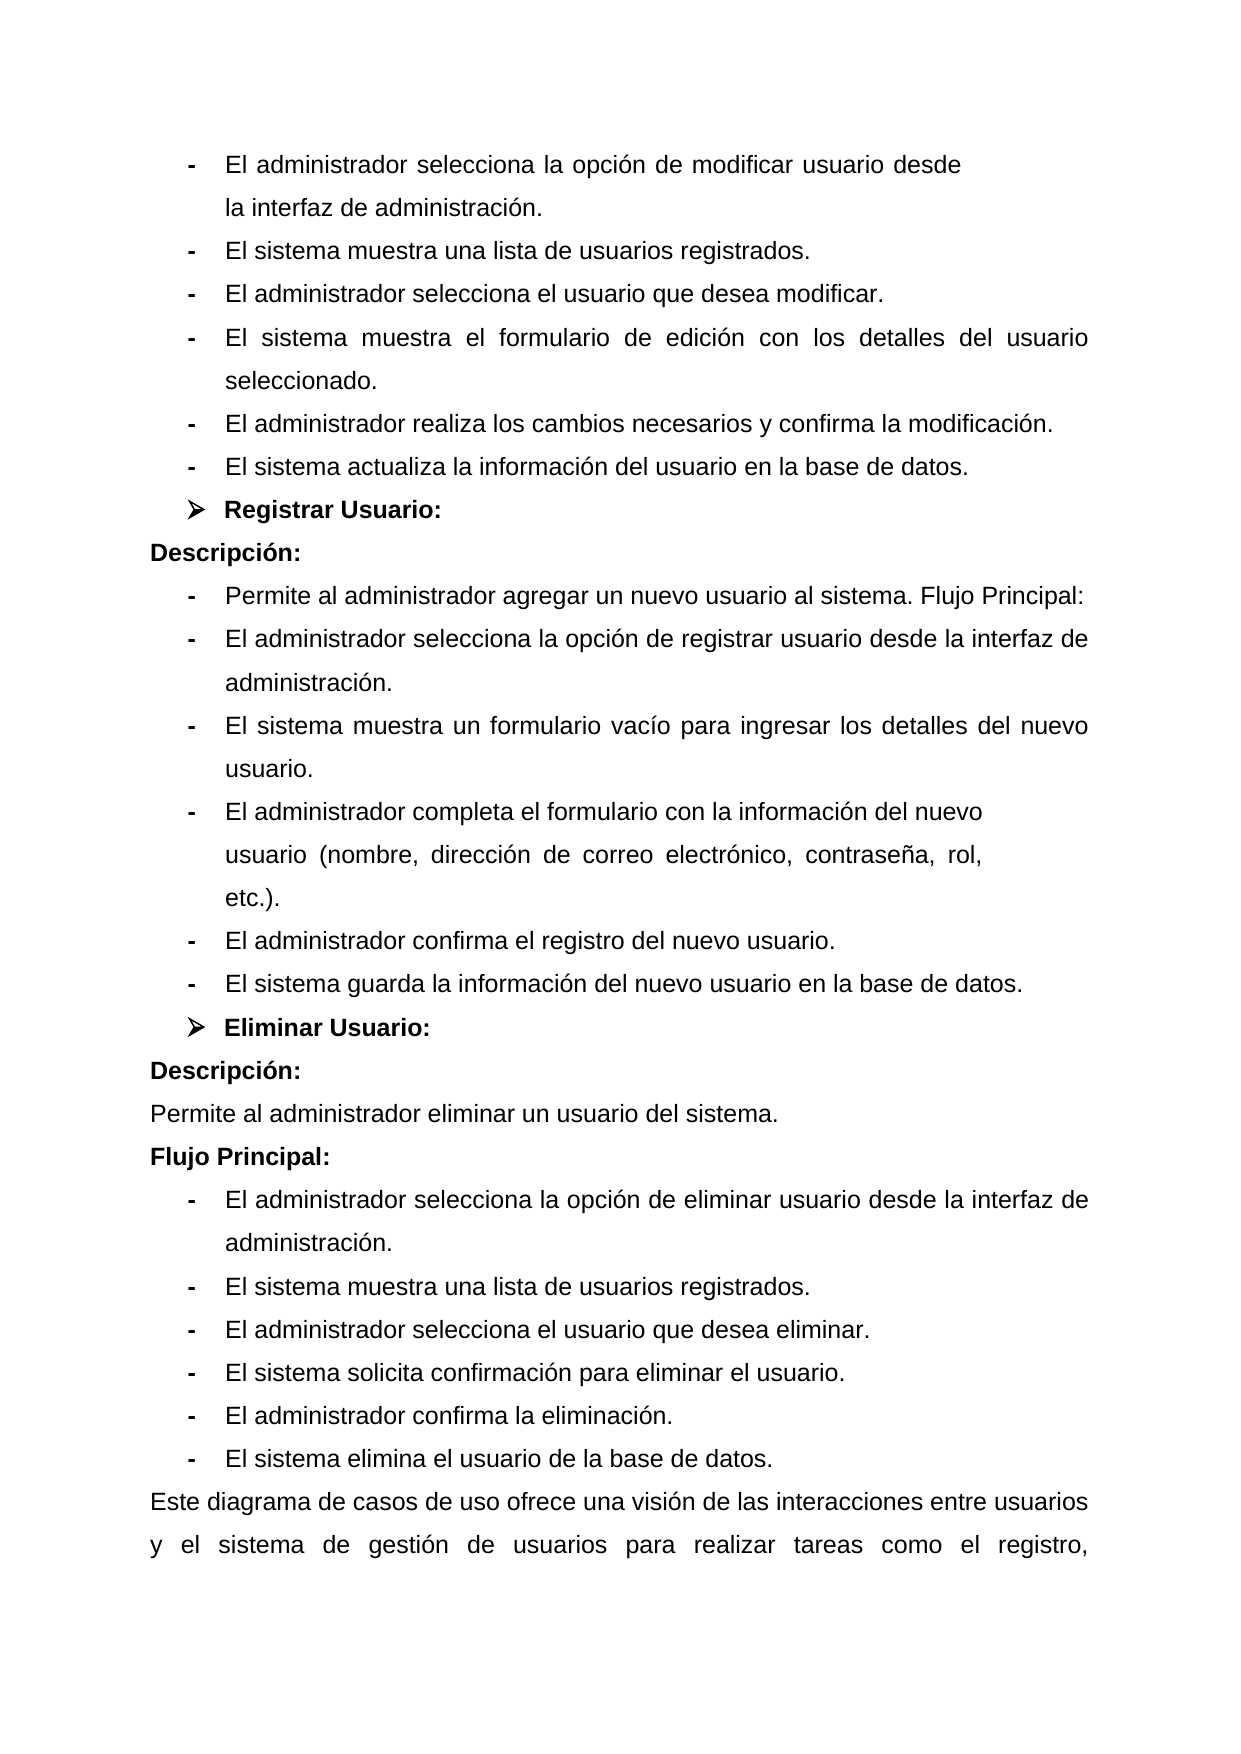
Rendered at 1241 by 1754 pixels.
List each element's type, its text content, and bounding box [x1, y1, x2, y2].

list El sistema muestra el formulario de edición con los detalles del usuario seleccionado. [187, 322, 1090, 394]
list El administrador realiza los cambios necesarios y confirma la modificación. [187, 409, 1090, 437]
list El administrador selecciona la opción de eliminar usuario desde la interfaz de administración. [187, 1185, 1090, 1257]
list El sistema solicita confirmación para eliminar el usuario. [187, 1358, 1090, 1386]
text Descripción: [150, 1056, 1090, 1084]
text Flujo Principal: [150, 1142, 1090, 1171]
text Descripción: [150, 538, 1090, 567]
list El sistema elimina el usuario de la base de datos. [187, 1444, 1090, 1473]
list Registrar Usuario: [186, 495, 1090, 524]
list El administrador selecciona la opción de registrar usuario desde la interfaz de administración. [187, 624, 1090, 696]
list Eliminar Usuario: [186, 1013, 858, 1041]
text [150, 1487, 1090, 1559]
list El sistema muestra un formulario vacío para ingresar los detalles del nuevo usuario. [187, 711, 1090, 783]
list El sistema actualiza la información del usuario en la base de datos. [187, 452, 1090, 481]
list El administrador selecciona la opción de modificar usuario desde la interfaz de administración. [187, 150, 962, 222]
list El sistema muestra una lista de usuarios registrados. [187, 1271, 1090, 1300]
list El administrador confirma la eliminación. [187, 1401, 1090, 1429]
list El administrador selecciona el usuario que desea eliminar. [187, 1314, 1090, 1343]
list Permite al administrador agregar un nuevo usuario al sistema. Flujo Principal: [187, 581, 1090, 610]
text Permite al administrador eliminar un usuario del sistema. [150, 1099, 1090, 1128]
list El sistema guarda la información del nuevo usuario en la base de datos. [187, 969, 1090, 998]
list El administrador confirma el registro del nuevo usuario. [187, 926, 1090, 955]
list El administrador selecciona el usuario que desea modificar. [187, 279, 1090, 308]
list El administrador completa el formulario con la información del nuevo usuario (nombre, dirección de correo electrónico, contraseña, rol, etc.). [187, 797, 984, 912]
list El sistema muestra una lista de usuarios registrados. [187, 236, 1090, 265]
